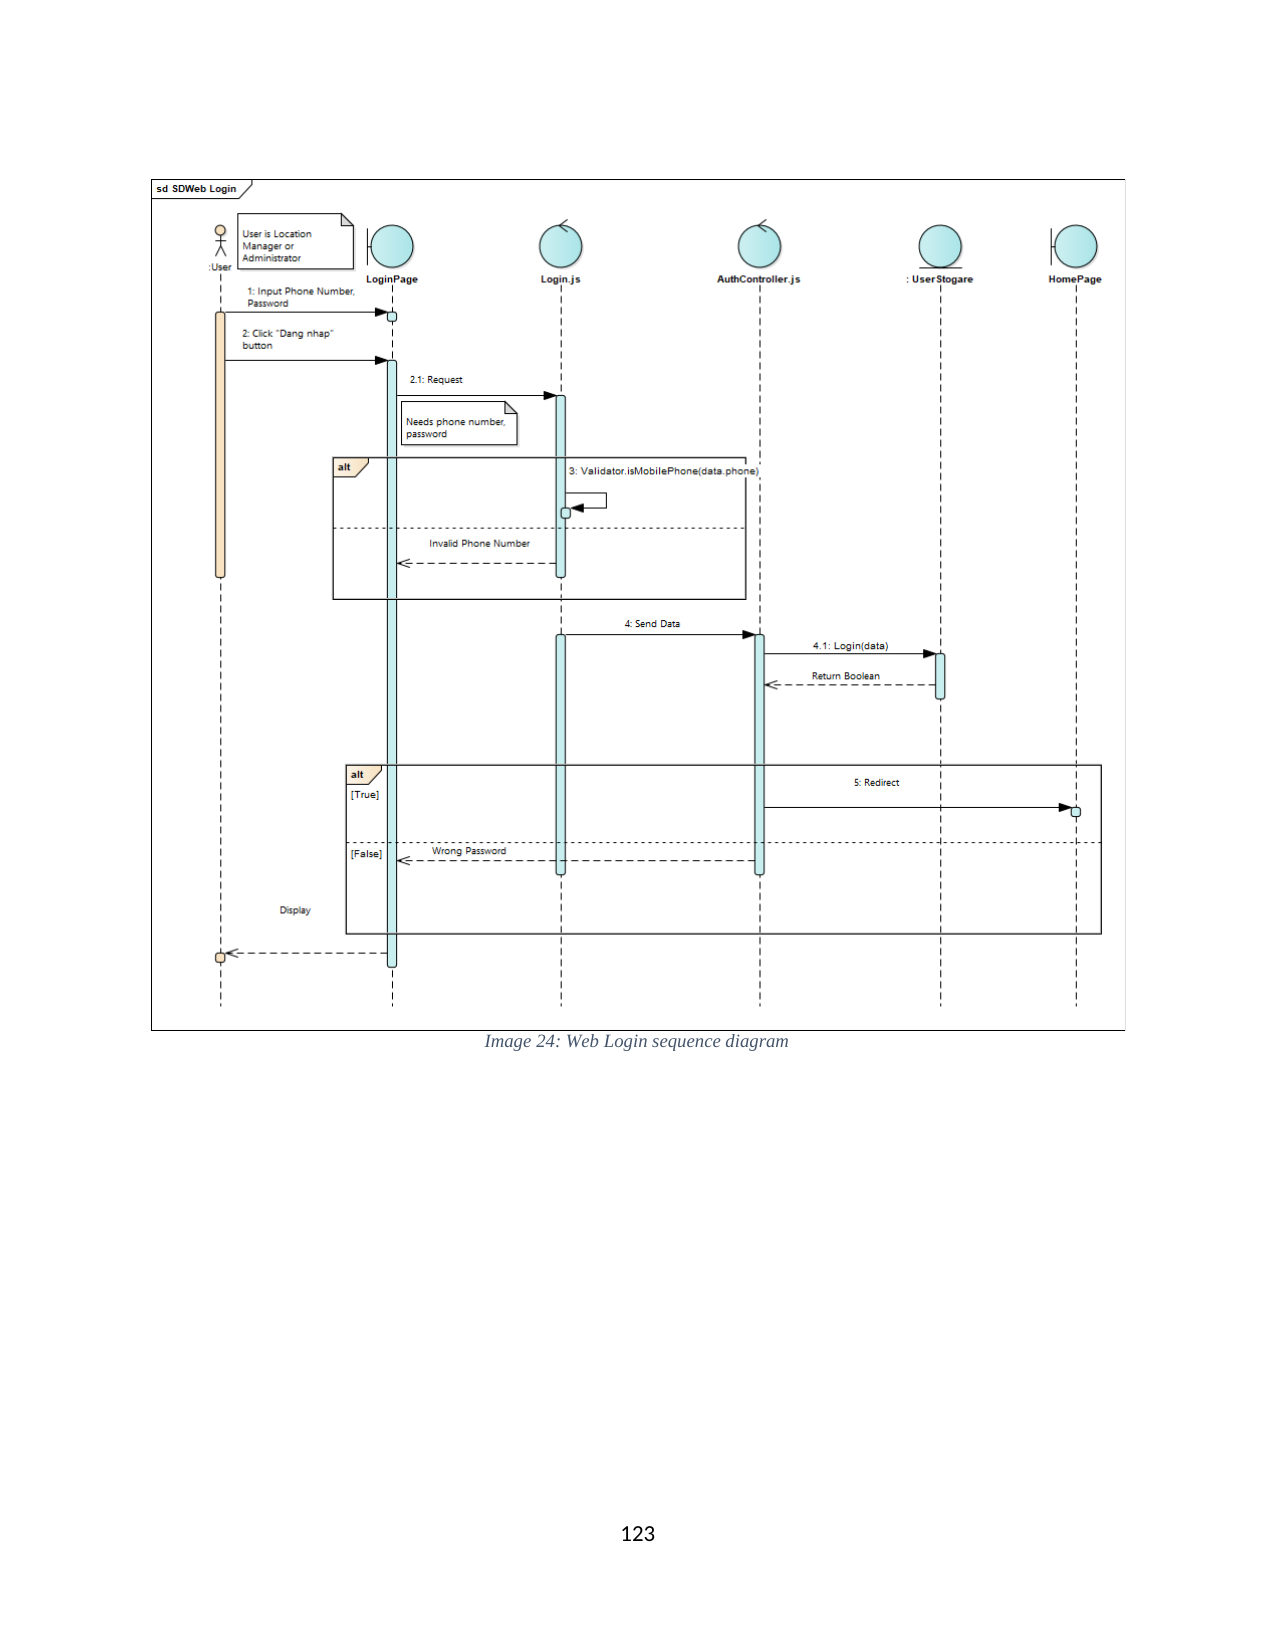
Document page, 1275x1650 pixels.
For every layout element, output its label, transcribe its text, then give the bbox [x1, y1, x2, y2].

text Image 24: Web Login sequence diagram [150, 1031, 1125, 1052]
picture [150, 178, 1125, 1031]
